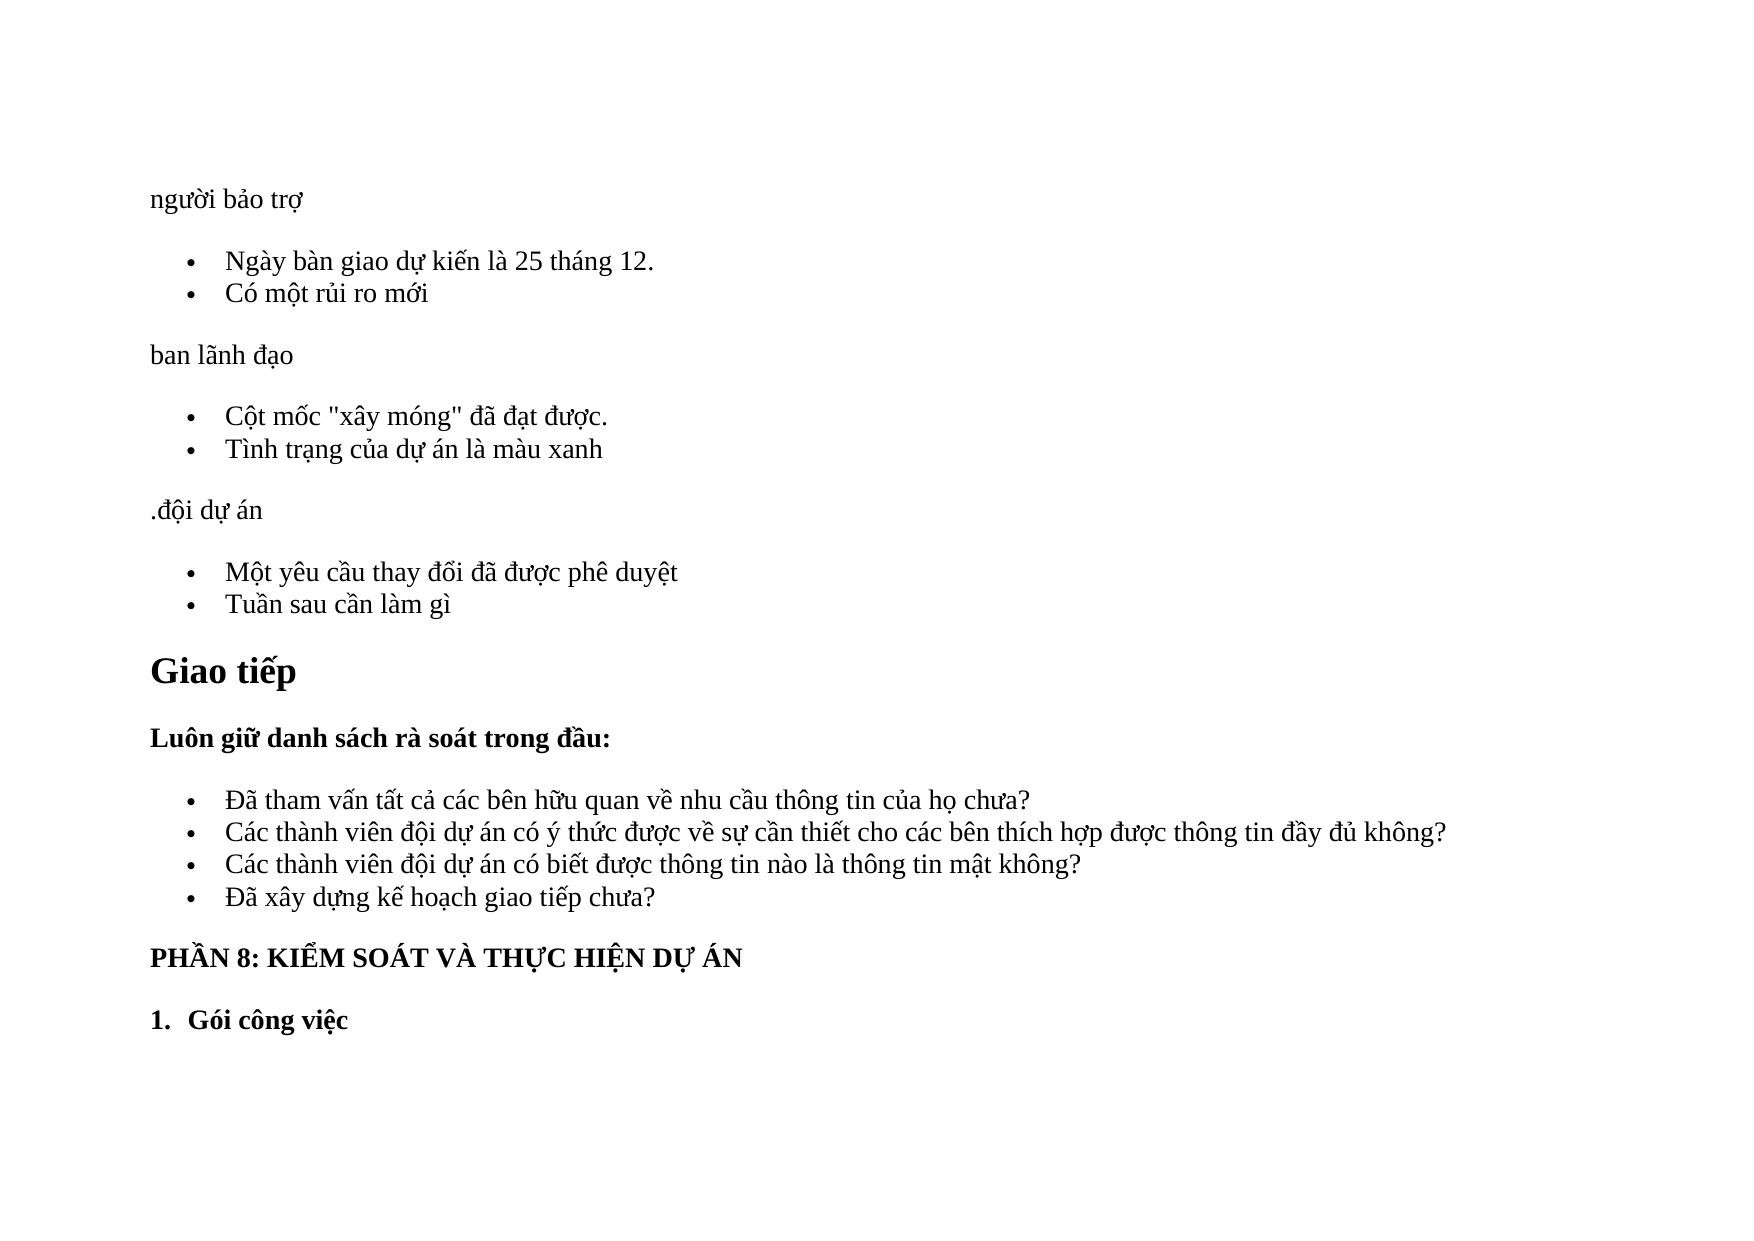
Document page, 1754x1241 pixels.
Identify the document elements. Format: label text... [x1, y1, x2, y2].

list Một yêu cầu thay đổi đã được phê duyệt [187, 555, 1604, 587]
list Gói công việc [150, 1003, 1604, 1036]
text PHẦN 8: KIỂM SOÁT VÀ THỰC HIỆN DỰ ÁN [150, 942, 1604, 974]
text người bảo trợ [150, 182, 1604, 215]
list Các thành viên đội dự án có ý thức được về sự cần thiết cho các bên thích hợp được thông tin đầy đủ không? [187, 815, 1604, 848]
list Các thành viên đội dự án có biết được thông tin nào là thông tin mật không? [187, 848, 1604, 880]
list Cột mốc "xây móng" đã đạt được. [187, 399, 1604, 432]
subtitle Luôn giữ danh sách rà soát trong đầu: [150, 721, 1604, 754]
text ban lãnh đạo [150, 338, 1604, 370]
subtitle Giao tiếp [150, 649, 1604, 692]
list Ngày bàn giao dự kiến là 25 tháng 12. [187, 244, 1604, 276]
list Có một rủi ro mới [187, 276, 1604, 309]
list Tình trạng của dự án là màu xanh [187, 432, 1604, 464]
text .đội dự án [150, 493, 1604, 526]
list Đã xây dựng kế hoạch giao tiếp chưa? [187, 880, 1604, 912]
list Đã tham vấn tất cả các bên hữu quan về nhu cầu thông tin của họ chưa? [187, 783, 1604, 815]
list Tuần sau cần làm gì [187, 587, 1604, 620]
